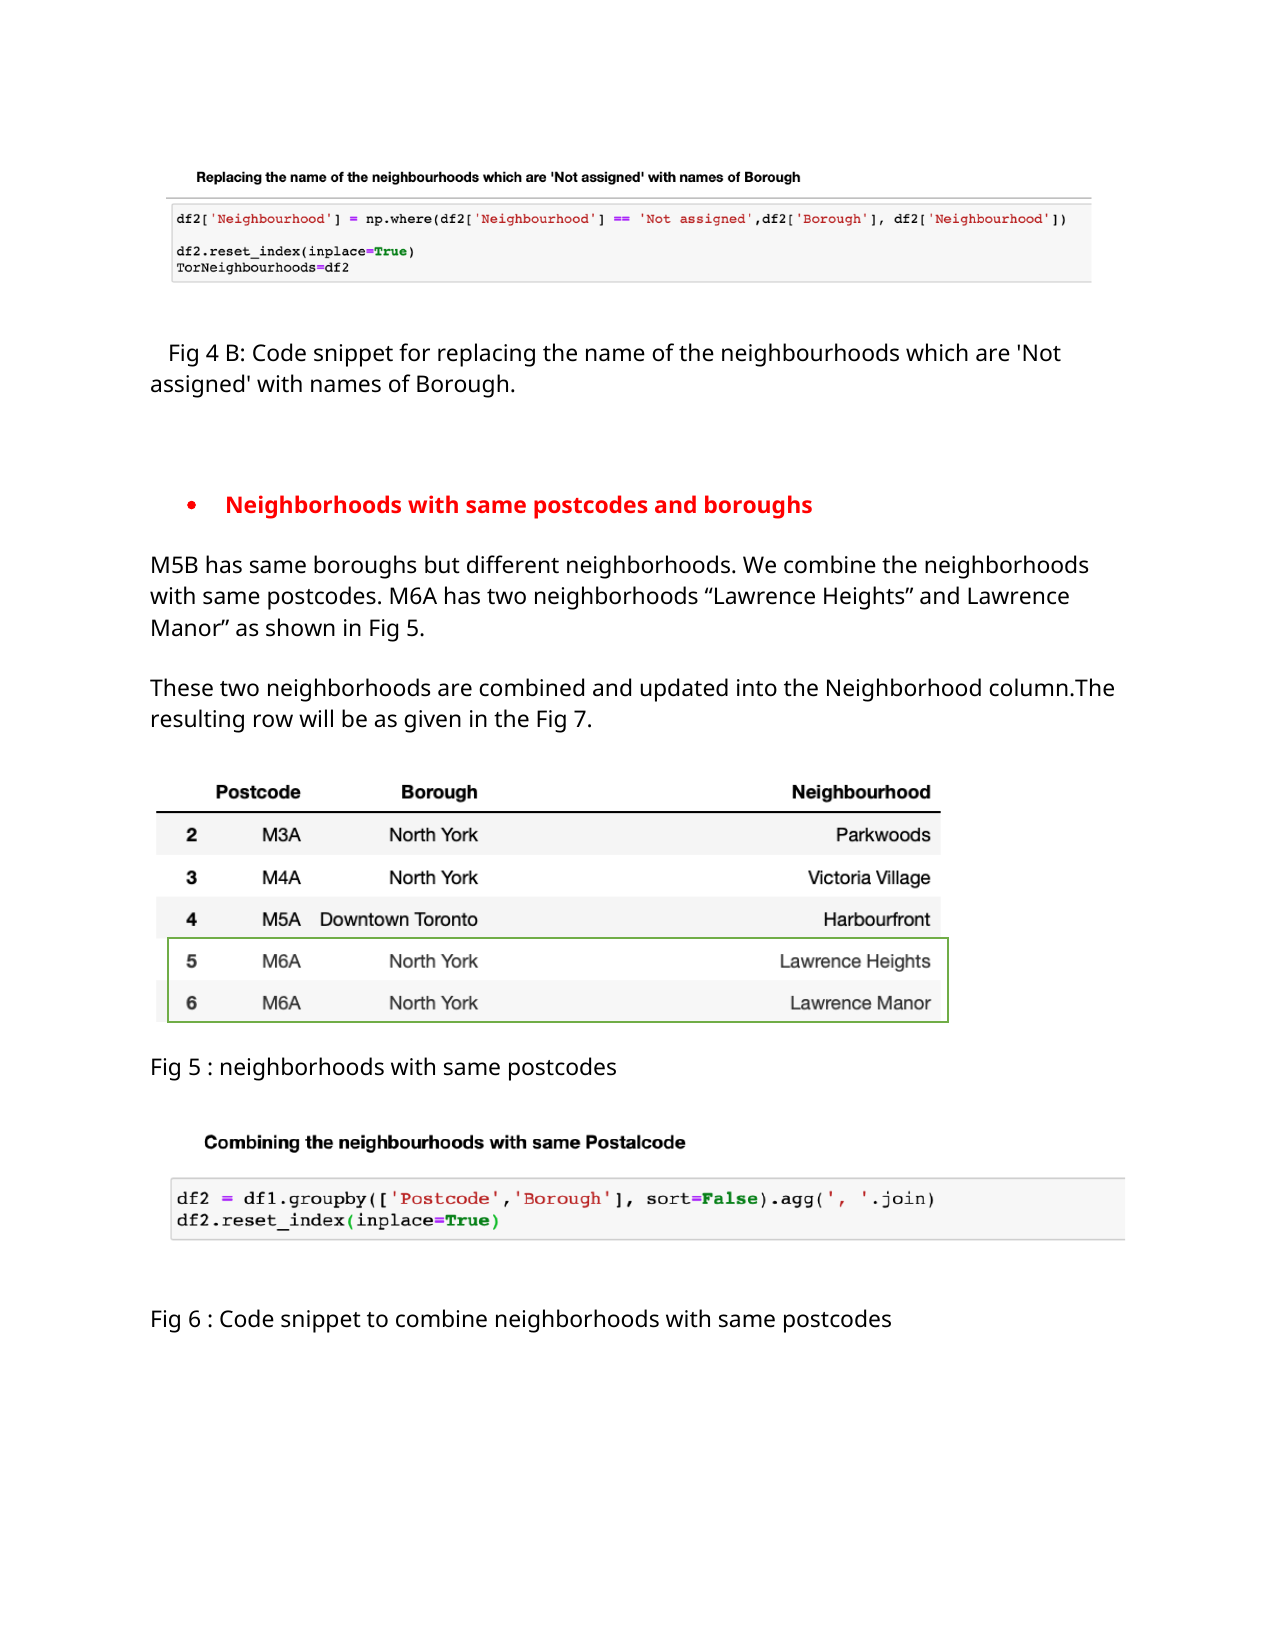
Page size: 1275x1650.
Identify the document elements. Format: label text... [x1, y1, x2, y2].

text M5B has same boroughs but different neighborhoods. We combine the neighborhoods with same postcodes. M6A has two neighborhoods “Lawrence Heights” and Lawrence Manor” as shown in Fig 5. [150, 549, 1125, 643]
picture [150, 763, 948, 1022]
text Fig 6 : Code snippet to combine neighborhoods with same postcodes [150, 1303, 1125, 1334]
text Fig 4 B: Code snippet for replacing the name of the neighbourhoods which are 'Not assigned' with names of Borough. [150, 336, 1125, 399]
picture [150, 150, 1125, 308]
list Neighborhoods with same postcodes and boroughs [187, 488, 1125, 520]
text Fig 5 : neighborhoods with same postcodes [150, 1051, 1125, 1082]
picture [150, 1111, 1125, 1274]
text These two neighborhoods are combined and updated into the Neighborhood column.The resulting row will be as given in the Fig 7. [150, 672, 1125, 734]
